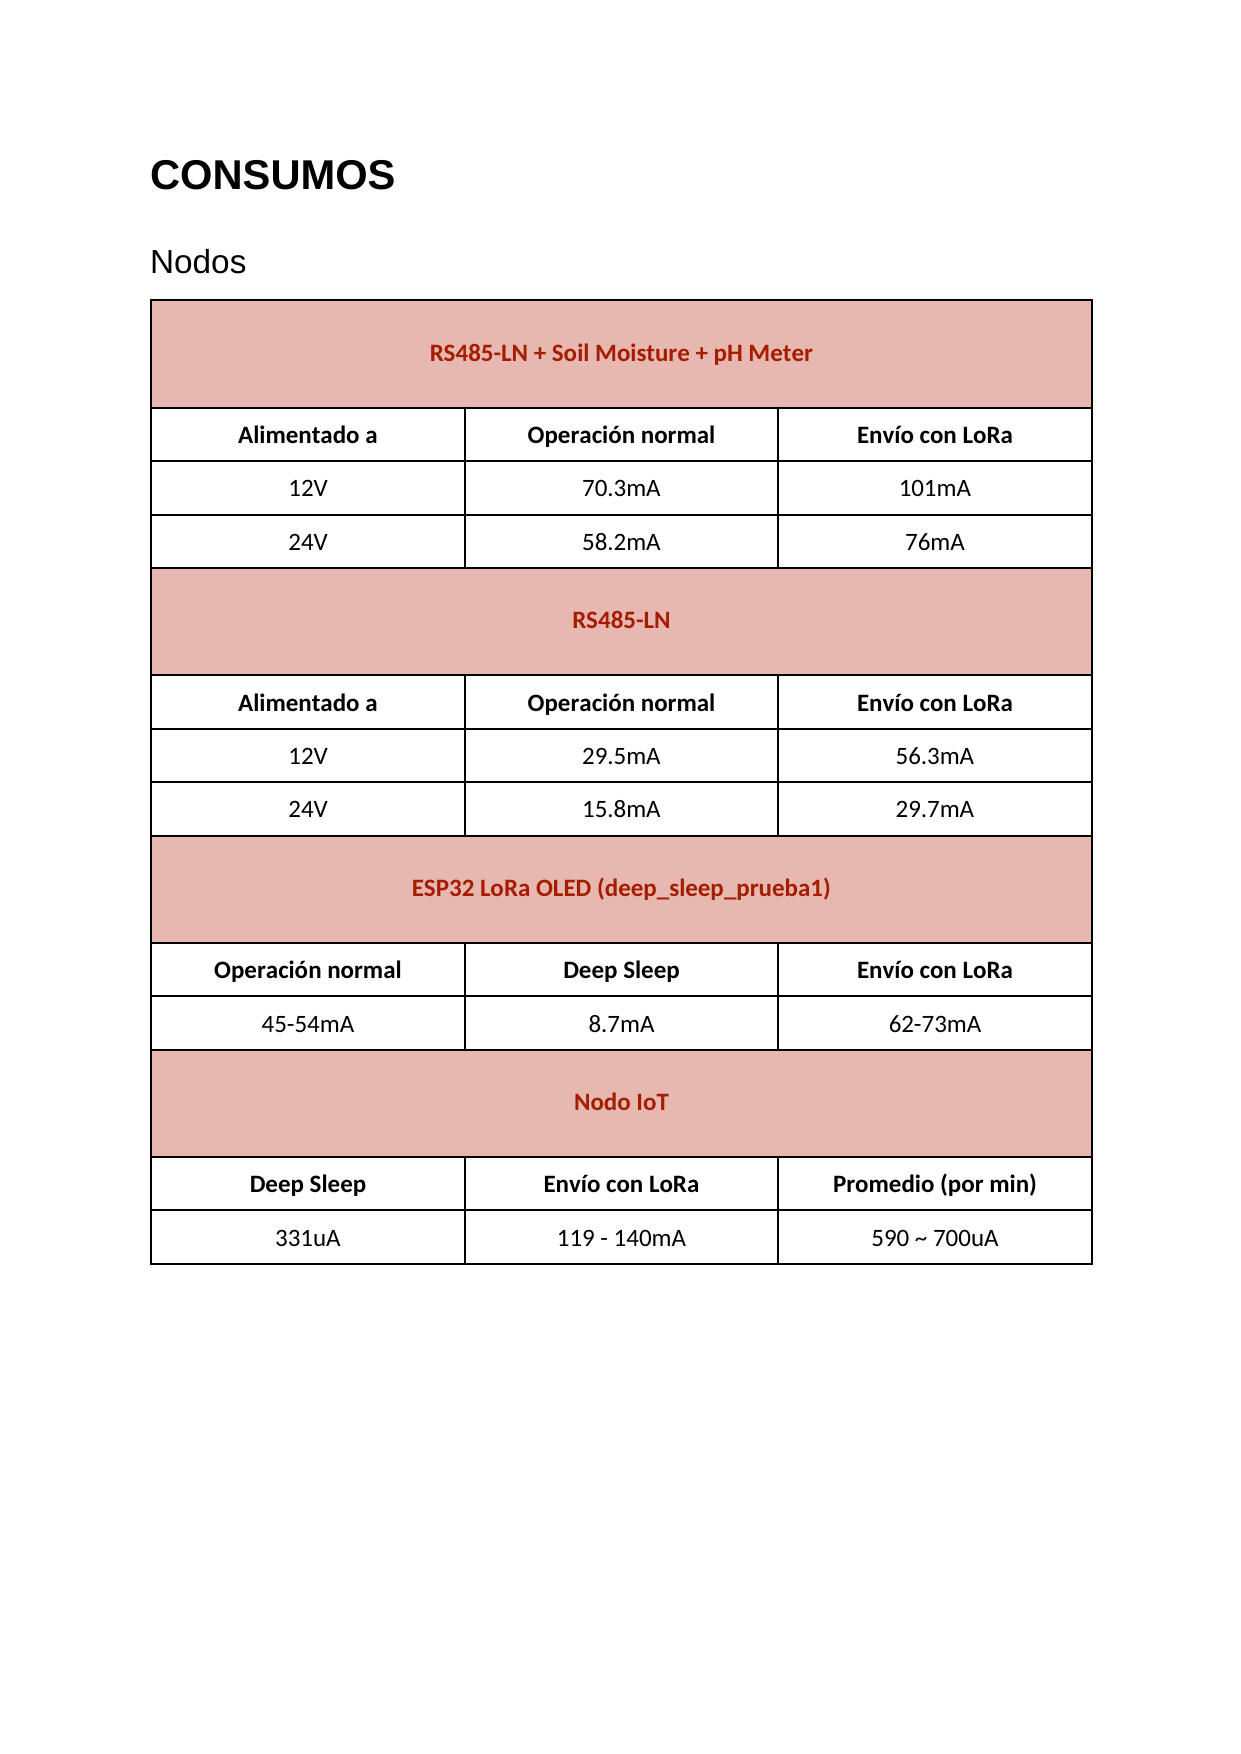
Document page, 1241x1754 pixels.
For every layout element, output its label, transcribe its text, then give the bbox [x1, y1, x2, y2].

table_cell 76mA [779, 516, 1091, 567]
table_cell 12V [152, 462, 464, 513]
table_cell 45-54mA [152, 997, 464, 1049]
table_cell Envío con LoRa [779, 944, 1091, 995]
table_cell 15.8mA [466, 783, 777, 834]
table_cell Deep Sleep [466, 944, 777, 995]
table_cell 29.5mA [466, 730, 777, 781]
table_cell Nodo IoT [152, 1051, 1091, 1156]
table_cell Envío con LoRa [466, 1158, 777, 1209]
table_cell 24V [152, 516, 464, 567]
table_cell 119 - 140mA [466, 1211, 777, 1263]
table_cell 101mA [779, 462, 1091, 513]
subtitle Nodos [150, 243, 1090, 281]
table_cell Operación normal [466, 676, 777, 728]
table_cell ESP32 LoRa OLED (deep_sleep_prueba1) [152, 837, 1091, 942]
table_cell 29.7mA [779, 783, 1091, 834]
table_cell 62-73mA [779, 997, 1091, 1049]
table_cell 70.3mA [466, 462, 777, 513]
table_cell Operación normal [152, 944, 464, 995]
table_cell Envío con LoRa [779, 409, 1091, 460]
table_cell 24V [152, 783, 464, 834]
table_cell Alimentado a [152, 676, 464, 728]
table_cell Promedio (por min) [779, 1158, 1091, 1209]
table_cell RS485-LN [152, 569, 1091, 674]
table_cell 12V [152, 730, 464, 781]
table_cell 331uA [152, 1211, 464, 1263]
table_cell Envío con LoRa [779, 676, 1091, 728]
subtitle CONSUMOS [150, 150, 1090, 198]
table_cell Alimentado a [152, 409, 464, 460]
table_header RS485-LN + Soil Moisture + pH Meter [152, 301, 1091, 407]
table_cell 56.3mA [779, 730, 1091, 781]
table_cell 590 ~ 700uA [779, 1211, 1091, 1263]
table_cell 58.2mA [466, 516, 777, 567]
table_cell Deep Sleep [152, 1158, 464, 1209]
table_cell 8.7mA [466, 997, 777, 1049]
table_cell Operación normal [466, 409, 777, 460]
